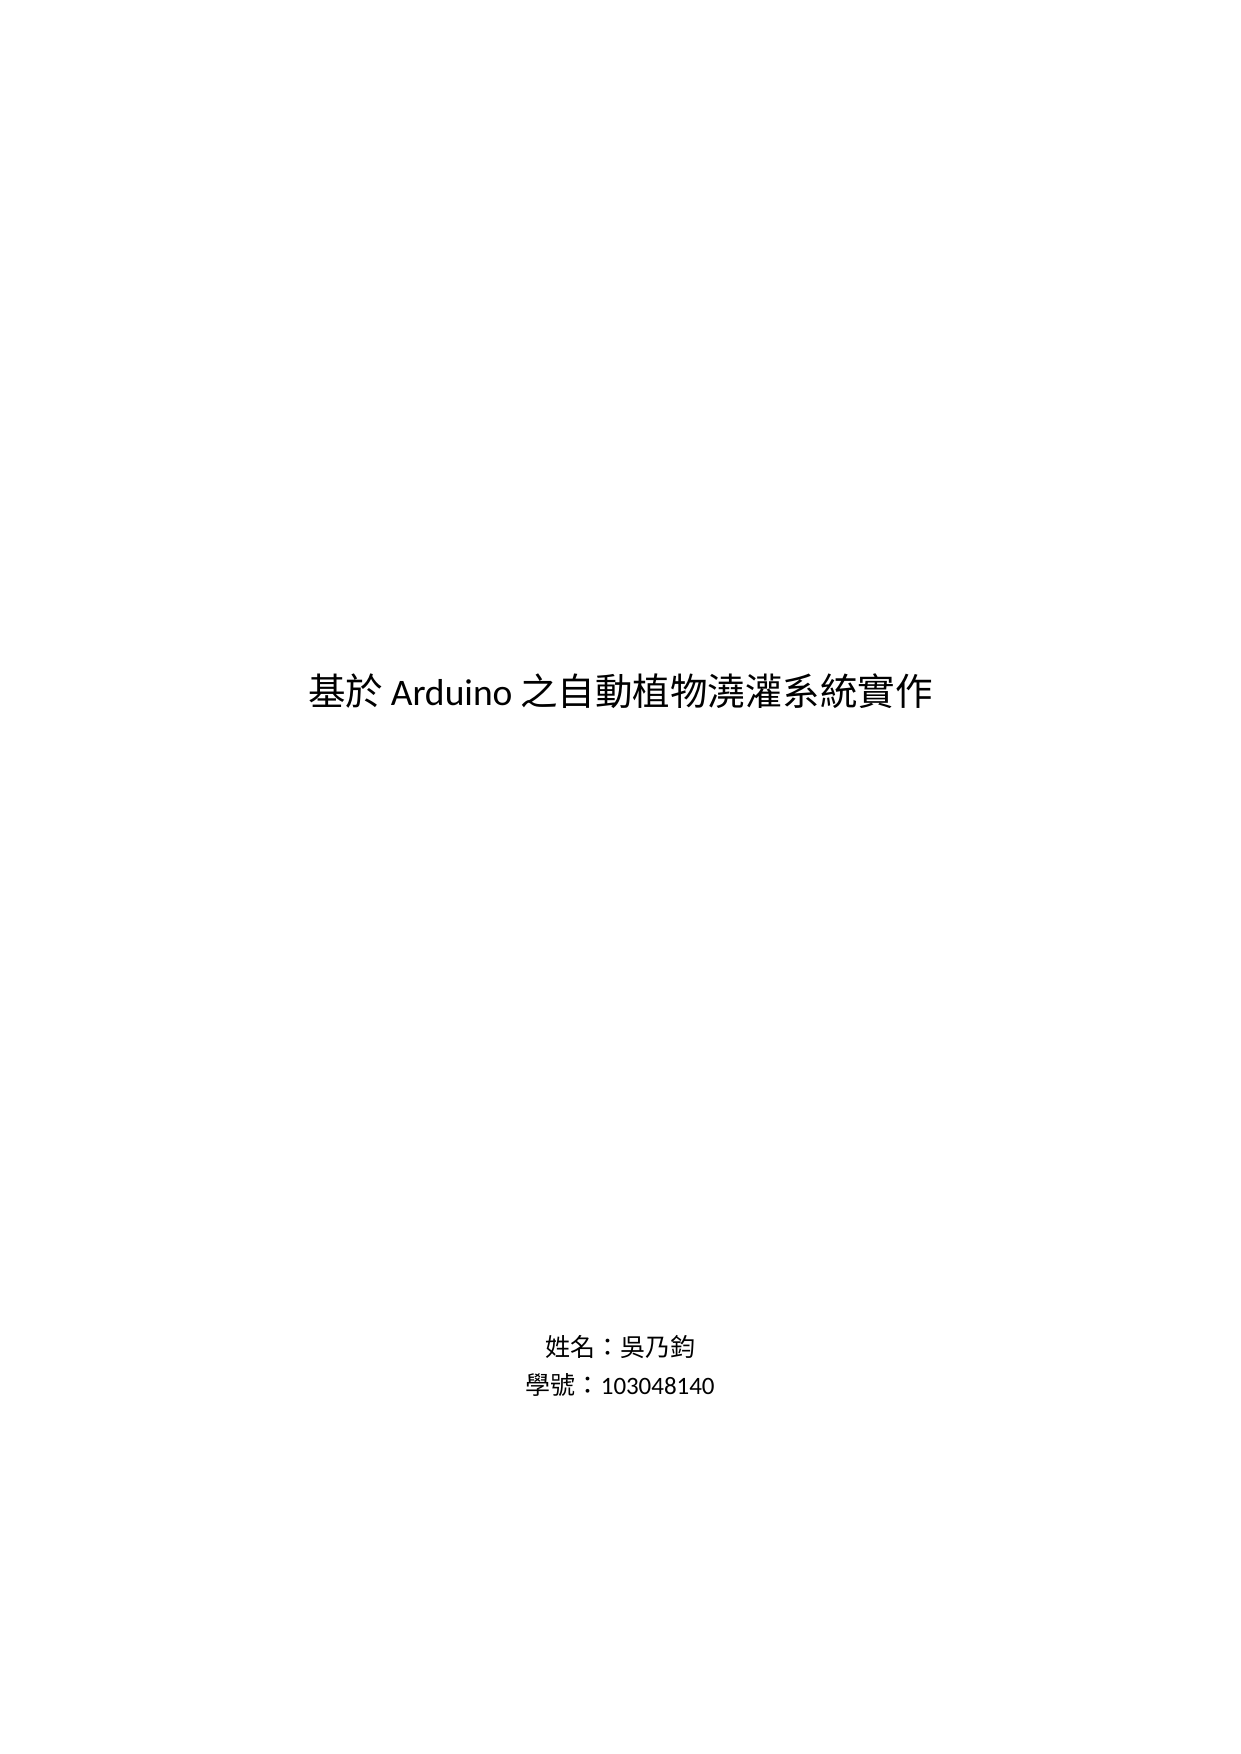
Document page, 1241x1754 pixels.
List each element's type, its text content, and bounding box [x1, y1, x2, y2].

text 基於Arduino之自動植物澆灌系統實作 [187, 652, 1053, 727]
text 學號：103048140 [187, 1364, 1053, 1402]
text 姓名：吳乃鈞 [187, 1327, 1053, 1364]
